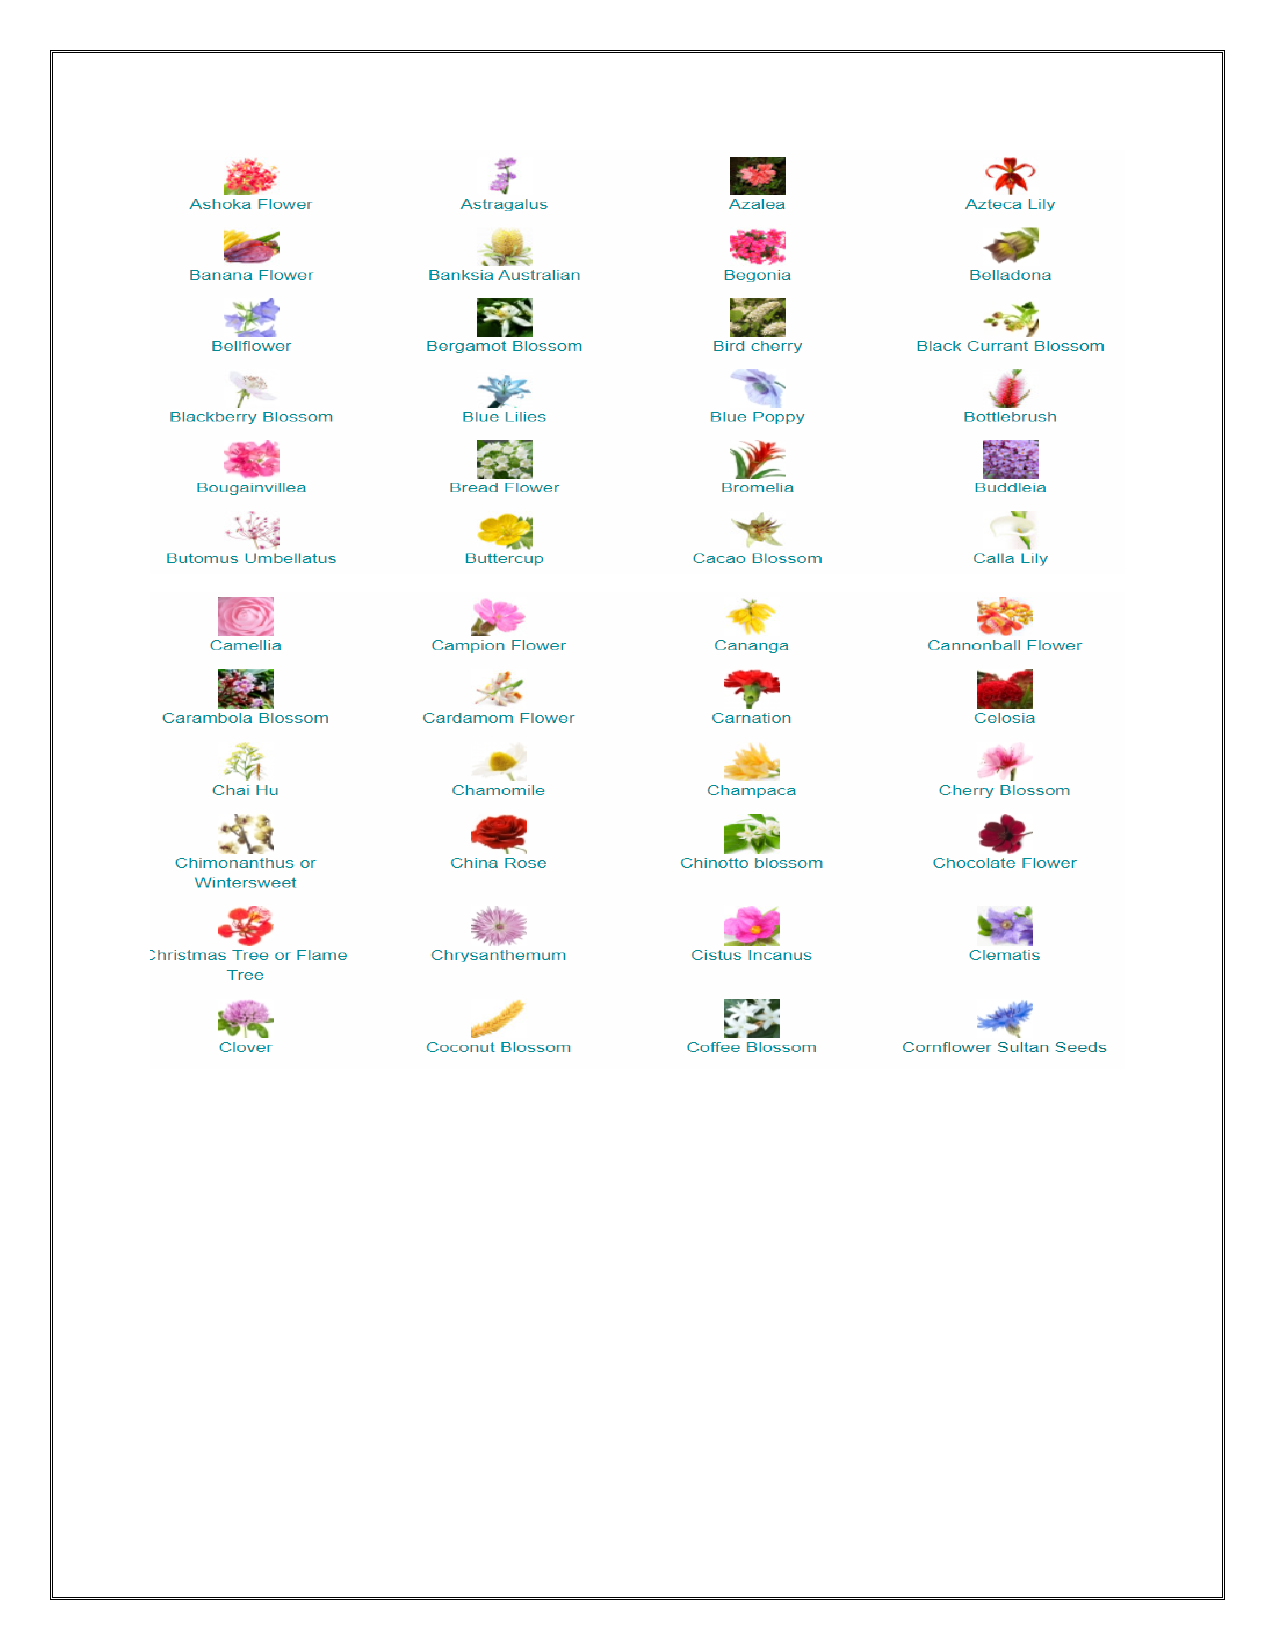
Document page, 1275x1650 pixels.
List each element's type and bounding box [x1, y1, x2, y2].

picture [150, 592, 1125, 1069]
picture [150, 150, 1125, 574]
